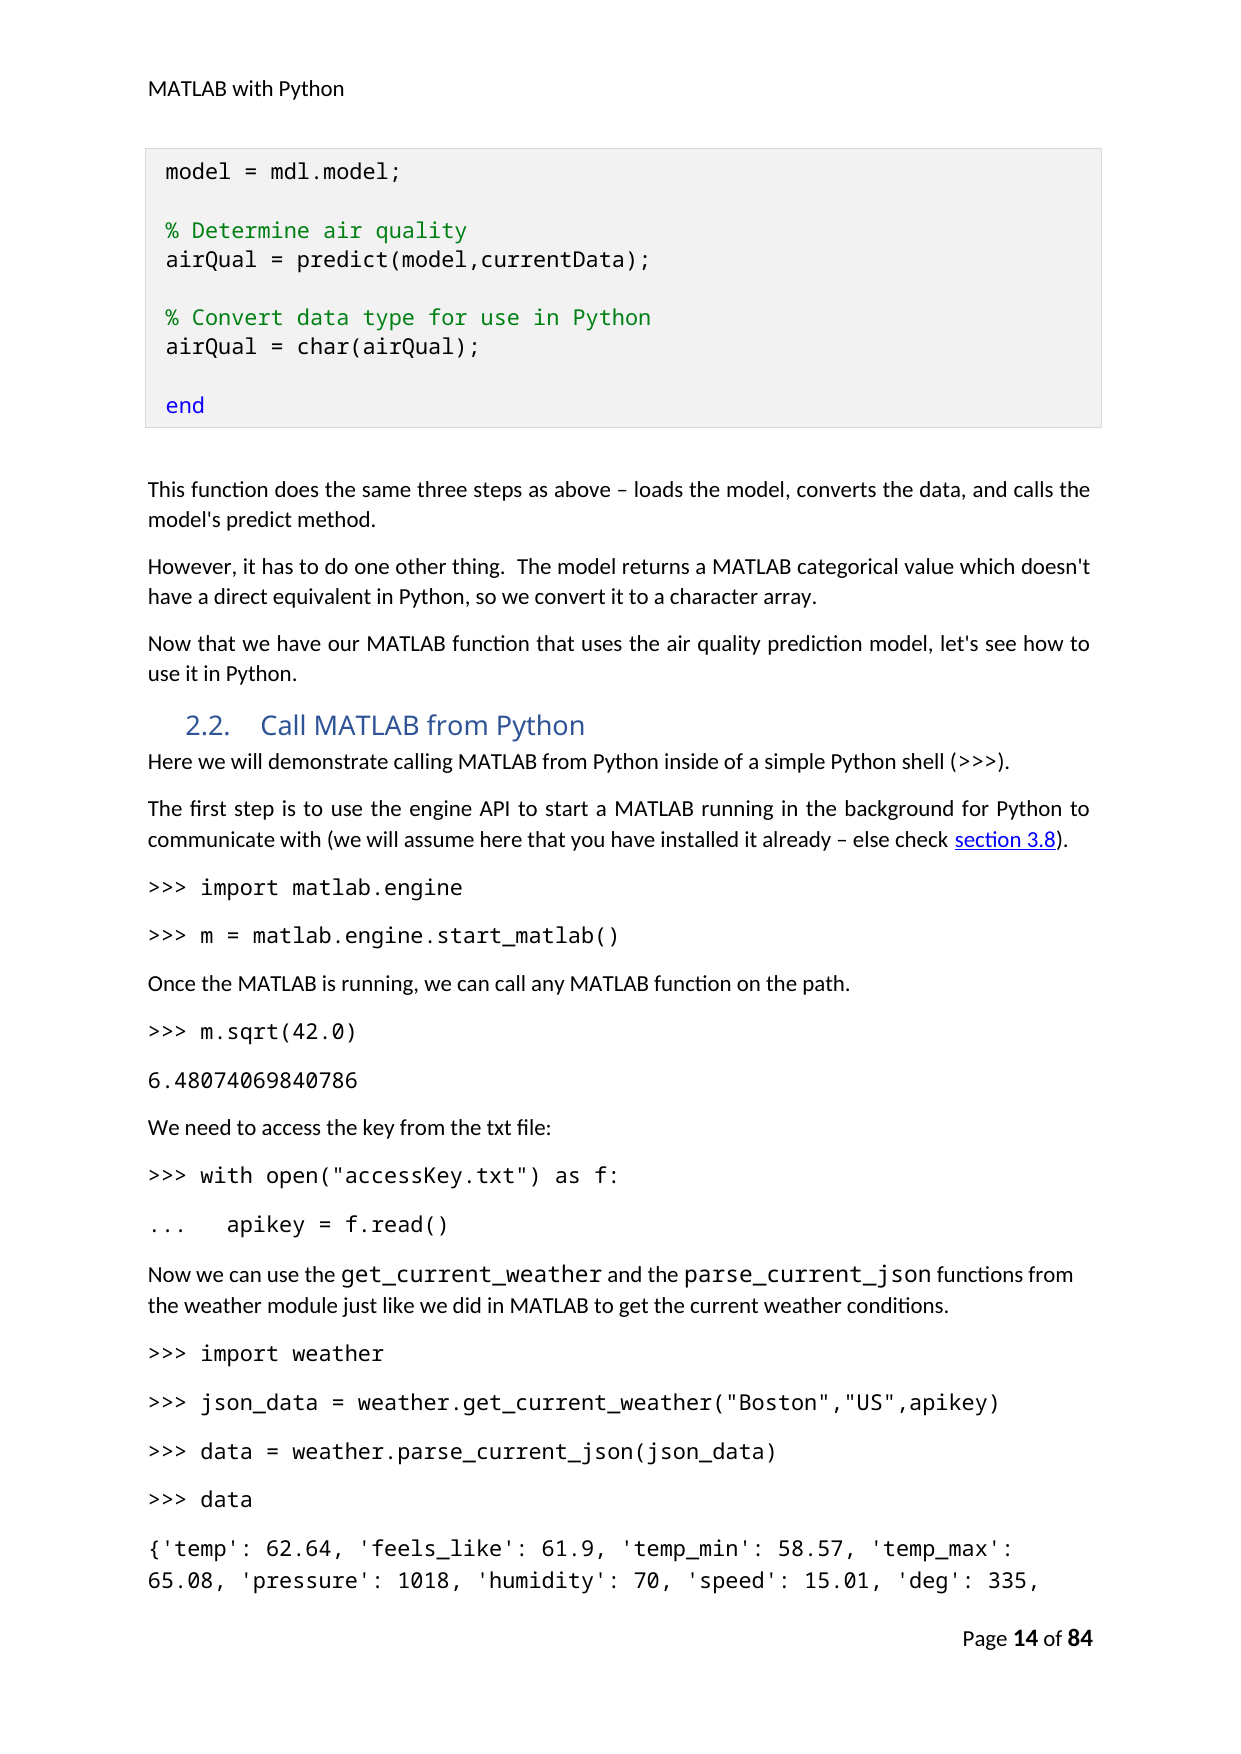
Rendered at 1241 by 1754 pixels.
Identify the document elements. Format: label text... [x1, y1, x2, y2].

text >>> json_data = weather.get_current_weather("Boston","US",apikey) [148, 1387, 1093, 1417]
text end [146, 381, 1101, 427]
text >>> import matlab.engine [148, 872, 1093, 901]
text Now we can use the get_current_weather and the parse_current_json functions from the weather module just like we did in MATLAB to get the current weather conditions. [148, 1258, 1093, 1319]
text >>> m = matlab.engine.start_matlab() [148, 920, 1093, 950]
text Once the MATLAB is running, we can call any MATLAB function on the path. [148, 969, 1093, 997]
text The first step is to use the engine API to start a MATLAB running in the background for Python to communicate with (we will assume here that you have installed it already – else check section 3.8). [148, 794, 1093, 853]
text 6.48074069840786 [148, 1065, 1093, 1094]
text Now that we have our MATLAB function that uses the air quality prediction model, let's see how to use it in Python. [148, 629, 1093, 687]
text % Determine air quality [146, 206, 1101, 235]
text airQual = predict(model,currentData); [146, 235, 1101, 264]
text >>> data [148, 1484, 1093, 1514]
text We need to access the key from the txt file: [148, 1113, 1093, 1141]
text airQual = char(airQual); [146, 323, 1101, 352]
text % Convert data type for use in Python [146, 293, 1101, 323]
text >>> data = weather.parse_current_json(json_data) [148, 1436, 1093, 1465]
text >>> m.sqrt(42.0) [148, 1016, 1093, 1046]
text model = mdl.model; [146, 149, 1101, 177]
text >>> import weather [148, 1338, 1093, 1368]
text Here we will demonstrate calling MATLAB from Python inside of a simple Python shell (>>>). [148, 746, 1093, 776]
text However, it has to do one other thing. The model returns a MATLAB categorical value which doesn't have a direct equivalent in Python, so we convert it to a character array. [148, 552, 1093, 610]
text This function does the same three steps as above – loads the model, converts the data, and calls the model's predict method. [148, 475, 1093, 533]
text ... apikey = f.read() [148, 1209, 1093, 1239]
subtitle Call MATLAB from Python [185, 706, 1093, 743]
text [148, 1533, 1093, 1595]
text >>> with open("accessKey.txt") as f: [148, 1160, 1093, 1190]
